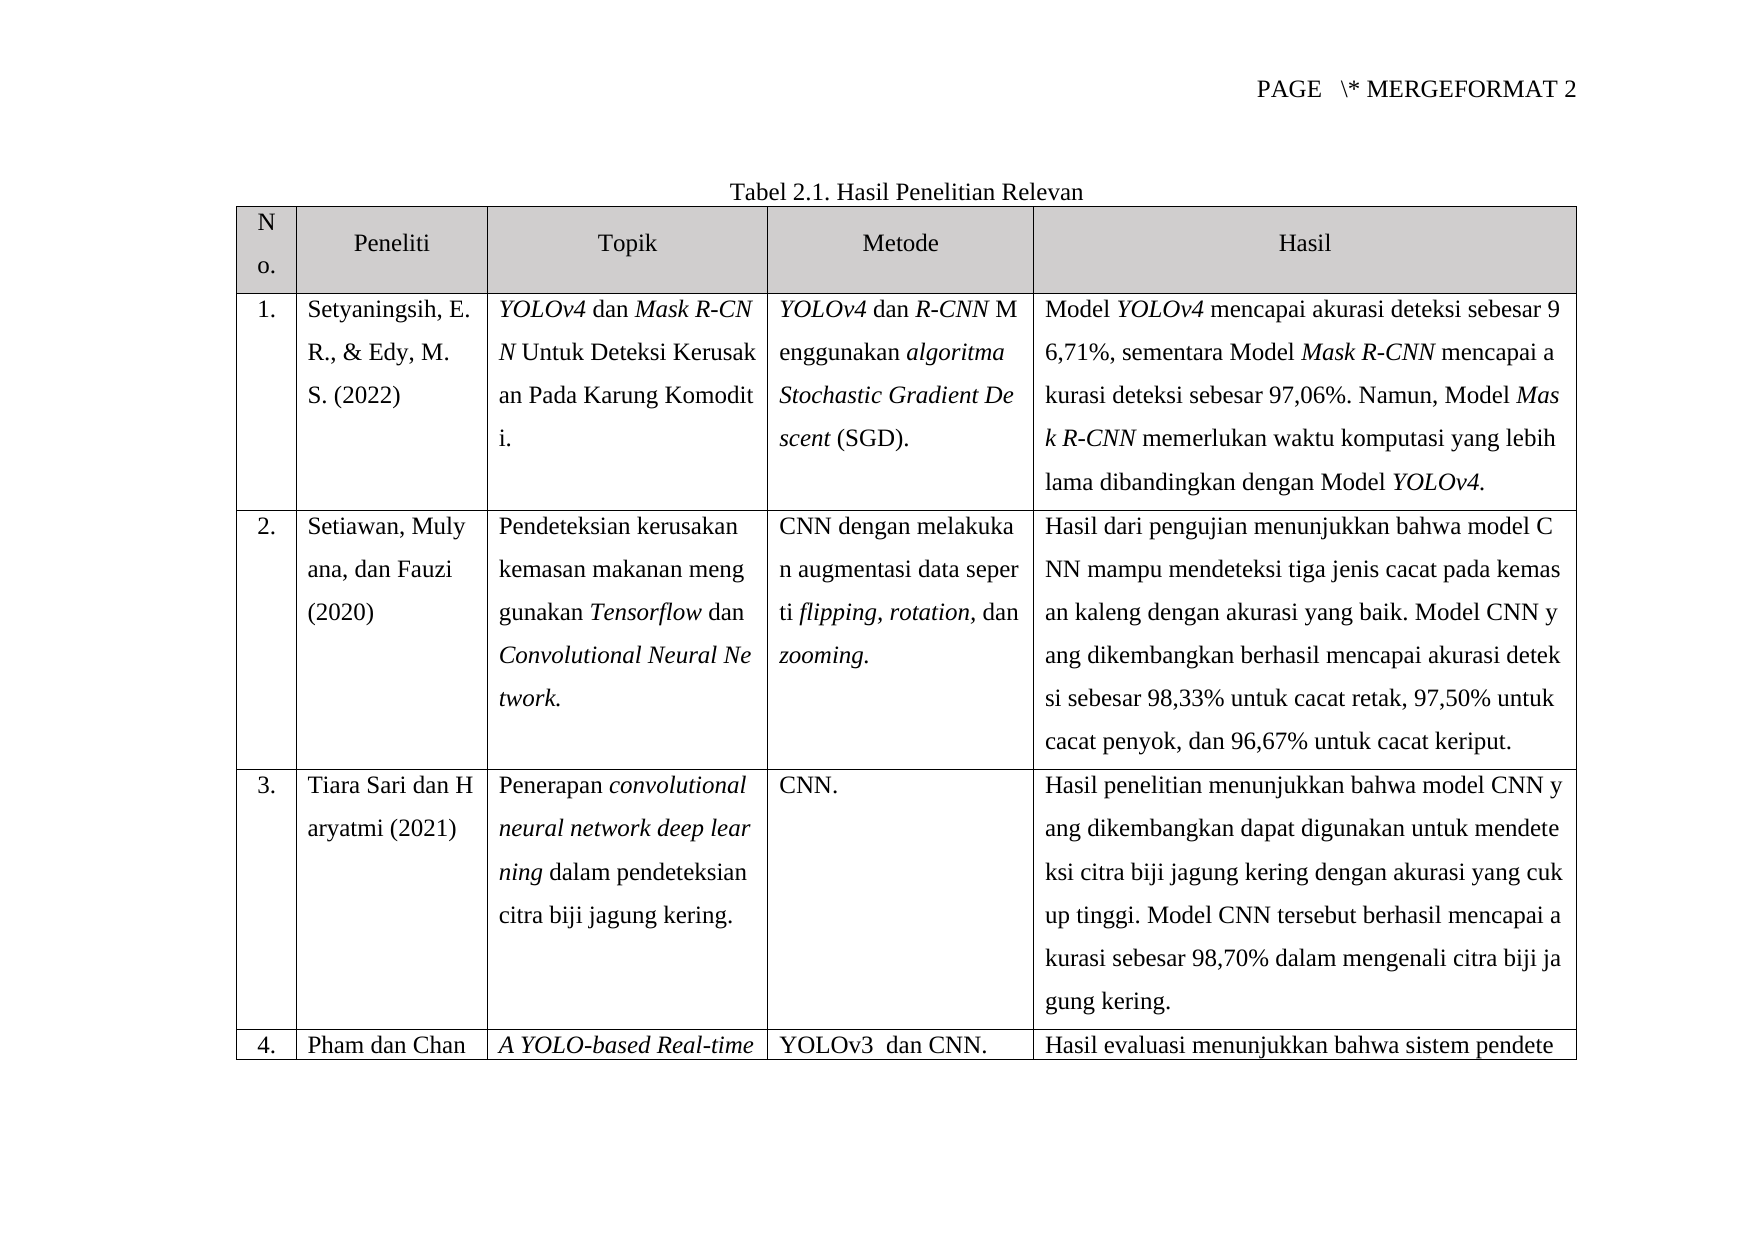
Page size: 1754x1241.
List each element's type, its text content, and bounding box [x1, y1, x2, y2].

table_header Peneliti [297, 207, 487, 293]
table_cell 4. [237, 1030, 296, 1059]
table_cell YOLOv3 dan CNN. [768, 1030, 1033, 1059]
table_cell Tiara Sari dan Haryatmi (2021) [297, 770, 487, 1029]
table_cell Setiawan, Mulyana, dan Fauzi (2020) [297, 511, 487, 769]
table_cell Pham dan Chang (2023) [297, 1030, 487, 1059]
table_cell 1. [237, 294, 296, 510]
table_header Topik [488, 207, 767, 293]
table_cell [1034, 1030, 1576, 1059]
table_cell Setyaningsih, E. R., & Edy, M. S. (2022) [297, 294, 487, 510]
table_cell CNN. [768, 770, 1033, 1029]
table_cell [488, 1030, 767, 1059]
table_cell YOLOv4 dan R-CNN Menggunakan algoritma Stochastic Gradient Descent (SGD). [768, 294, 1033, 510]
table_cell Hasil dari pengujian menunjukkan bahwa model CNN mampu mendeteksi tiga jenis cacat pada kemasan kaleng dengan akurasi yang baik. Model CNN yang dikembangkan berhasil mencapai akurasi deteksi sebesar 98,33% untuk cacat retak, 97,50% untuk cacat penyok, dan 96,67% untuk cacat keriput. [1034, 511, 1576, 769]
table_cell Pendeteksian kerusakan kemasan makanan menggunakan Tensorflow dan Convolutional Neural Network. [488, 511, 767, 769]
table_cell YOLOv4 dan Mask R-CNN Untuk Deteksi Kerusakan Pada Karung Komoditi. [488, 294, 767, 510]
table_cell Model YOLOv4 mencapai akurasi deteksi sebesar 96,71%, sementara Model Mask R-CNN mencapai akurasi deteksi sebesar 97,06%. Namun, Model Mask R-CNN memerlukan waktu komputasi yang lebih lama dibandingkan dengan Model YOLOv4. [1034, 294, 1576, 510]
table_cell 3. [237, 770, 296, 1029]
table_cell 2. [237, 511, 296, 769]
text Tabel 2.1. Hasil Penelitian Relevan [236, 177, 1577, 206]
table_cell Penerapan convolutional neural network deep learning dalam pendeteksian citra biji jagung kering. [488, 770, 767, 1029]
table_header Hasil [1034, 207, 1576, 293]
table_header No. [237, 207, 296, 293]
table_header Metode [768, 207, 1033, 293]
table_cell Hasil penelitian menunjukkan bahwa model CNN yang dikembangkan dapat digunakan untuk mendeteksi citra biji jagung kering dengan akurasi yang cukup tinggi. Model CNN tersebut berhasil mencapai akurasi sebesar 98,70% dalam mengenali citra biji jagung kering. [1034, 770, 1576, 1029]
table_cell CNN dengan melakukan augmentasi data seperti flipping, rotation, dan zooming. [768, 511, 1033, 769]
